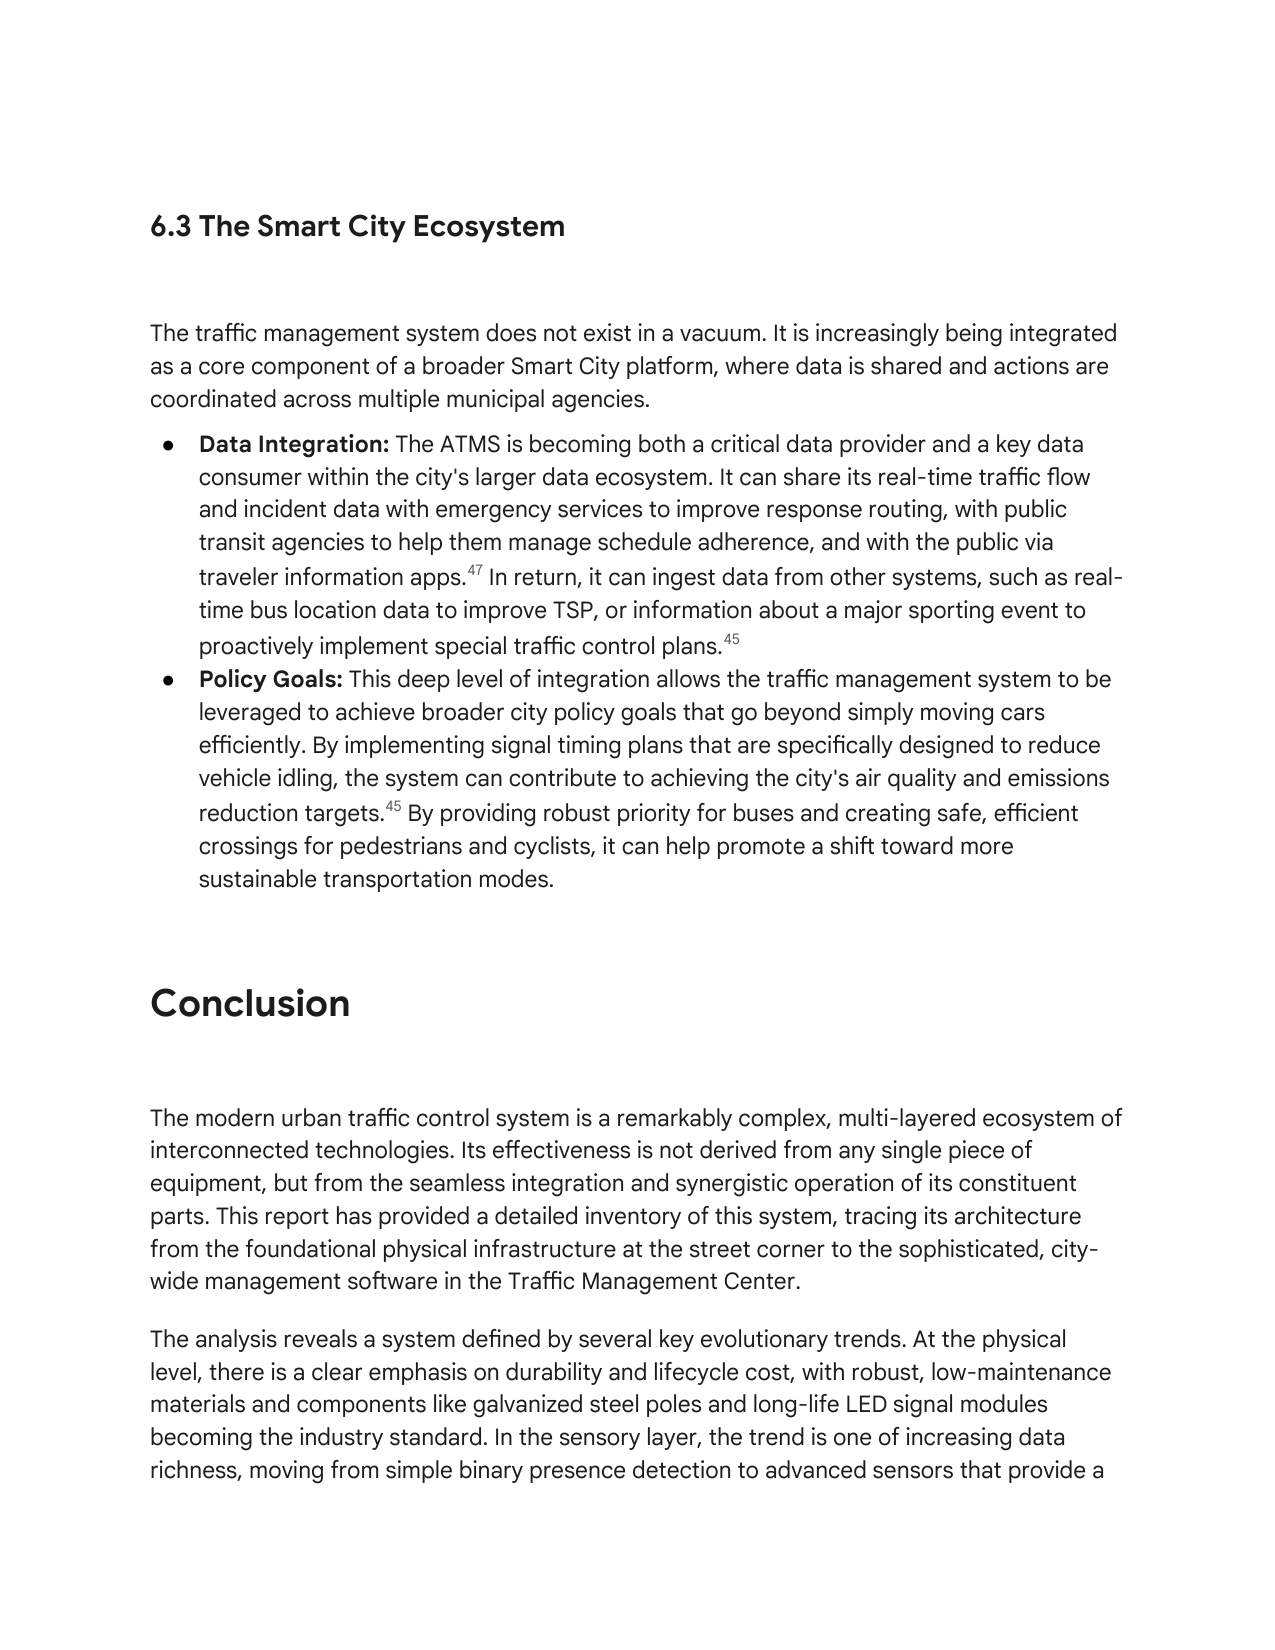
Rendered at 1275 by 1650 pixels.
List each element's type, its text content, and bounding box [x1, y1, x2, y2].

subtitle 6.3 The Smart City Ecosystem [150, 208, 1125, 244]
subtitle Conclusion [150, 980, 1125, 1027]
list Data Integration: The ATMS is becoming both a critical data provider and a key data consumer within the city's larger data ecosystem. It can share its real-time traffic flow and incident data with emergency services to improve response routing, with public transit agencies to help them manage schedule adherence, and with the public via traveler information apps.47 In return, it can ingest data from other systems, such as real-time bus location data to improve TSP, or information about a major sporting event to proactively implement special traffic control plans.45 [161, 430, 1125, 661]
list Policy Goals: This deep level of integration allows the traffic management system to be leveraged to achieve broader city policy goals that go beyond simply moving cars efficiently. By implementing signal timing plans that are specifically designed to reduce vehicle idling, the system can contribute to achieving the city's air quality and emissions reduction targets.45 By providing robust priority for buses and creating safe, efficient crossings for pedestrians and cyclists, it can help promote a shift toward more sustainable transportation modes. [161, 666, 1125, 894]
text The modern urban traffic control system is a remarkably complex, multi-layered ecosystem of interconnected technologies. Its effectiveness is not derived from any single piece of equipment, but from the seamless integration and synergistic operation of its constituent parts. This report has provided a detailed inventory of this system, tracing its architecture from the foundational physical infrastructure at the street corner to the sophisticated, city-wide management software in the Traffic Management Center. [150, 1104, 1125, 1296]
text The traffic management system does not exist in a vacuum. It is increasingly being integrated as a core component of a broader Smart City platform, where data is shared and actions are coordinated across multiple municipal agencies. [150, 319, 1125, 414]
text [150, 1325, 1125, 1485]
